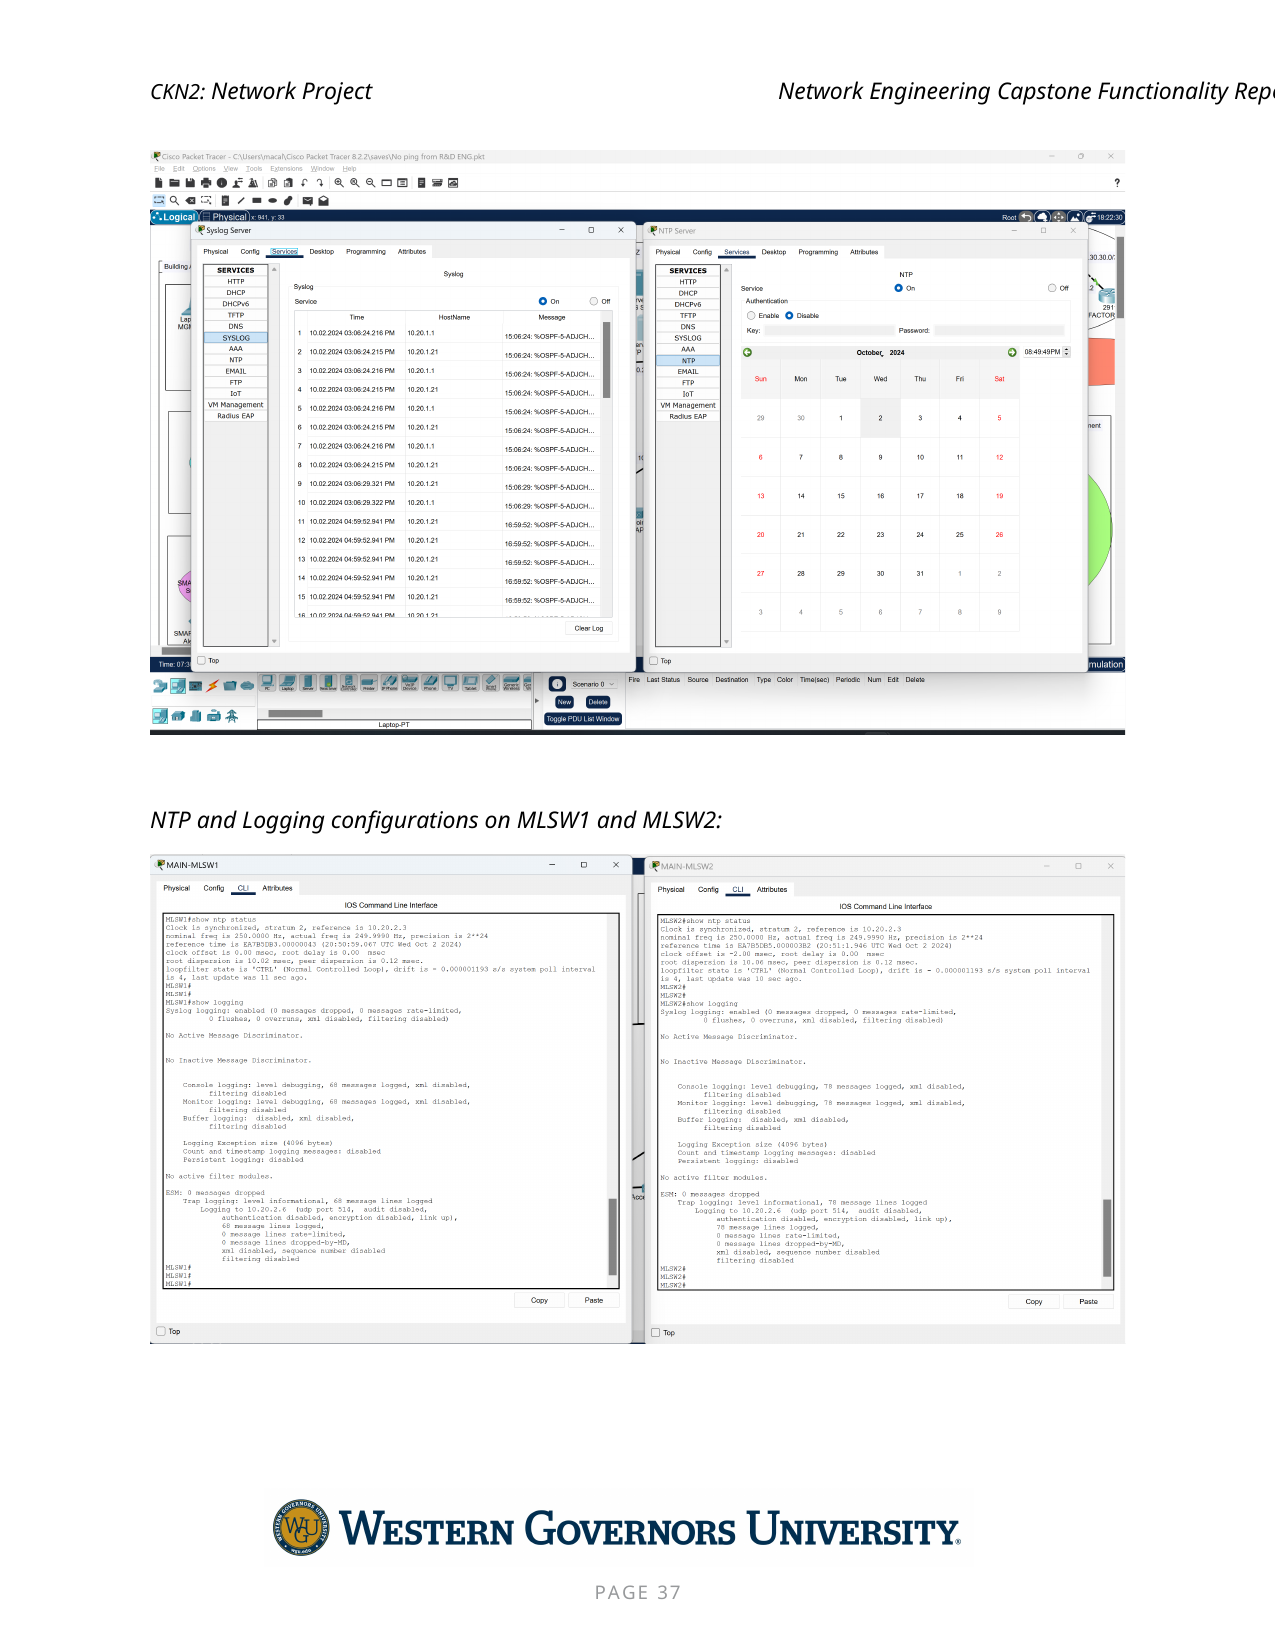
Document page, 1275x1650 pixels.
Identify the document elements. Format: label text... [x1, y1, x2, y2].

picture [150, 854, 1125, 1344]
picture [263, 1488, 974, 1567]
picture [150, 150, 1125, 735]
text NTP and Logging configurations on MLSW1 and MLSW2: [150, 804, 1125, 835]
